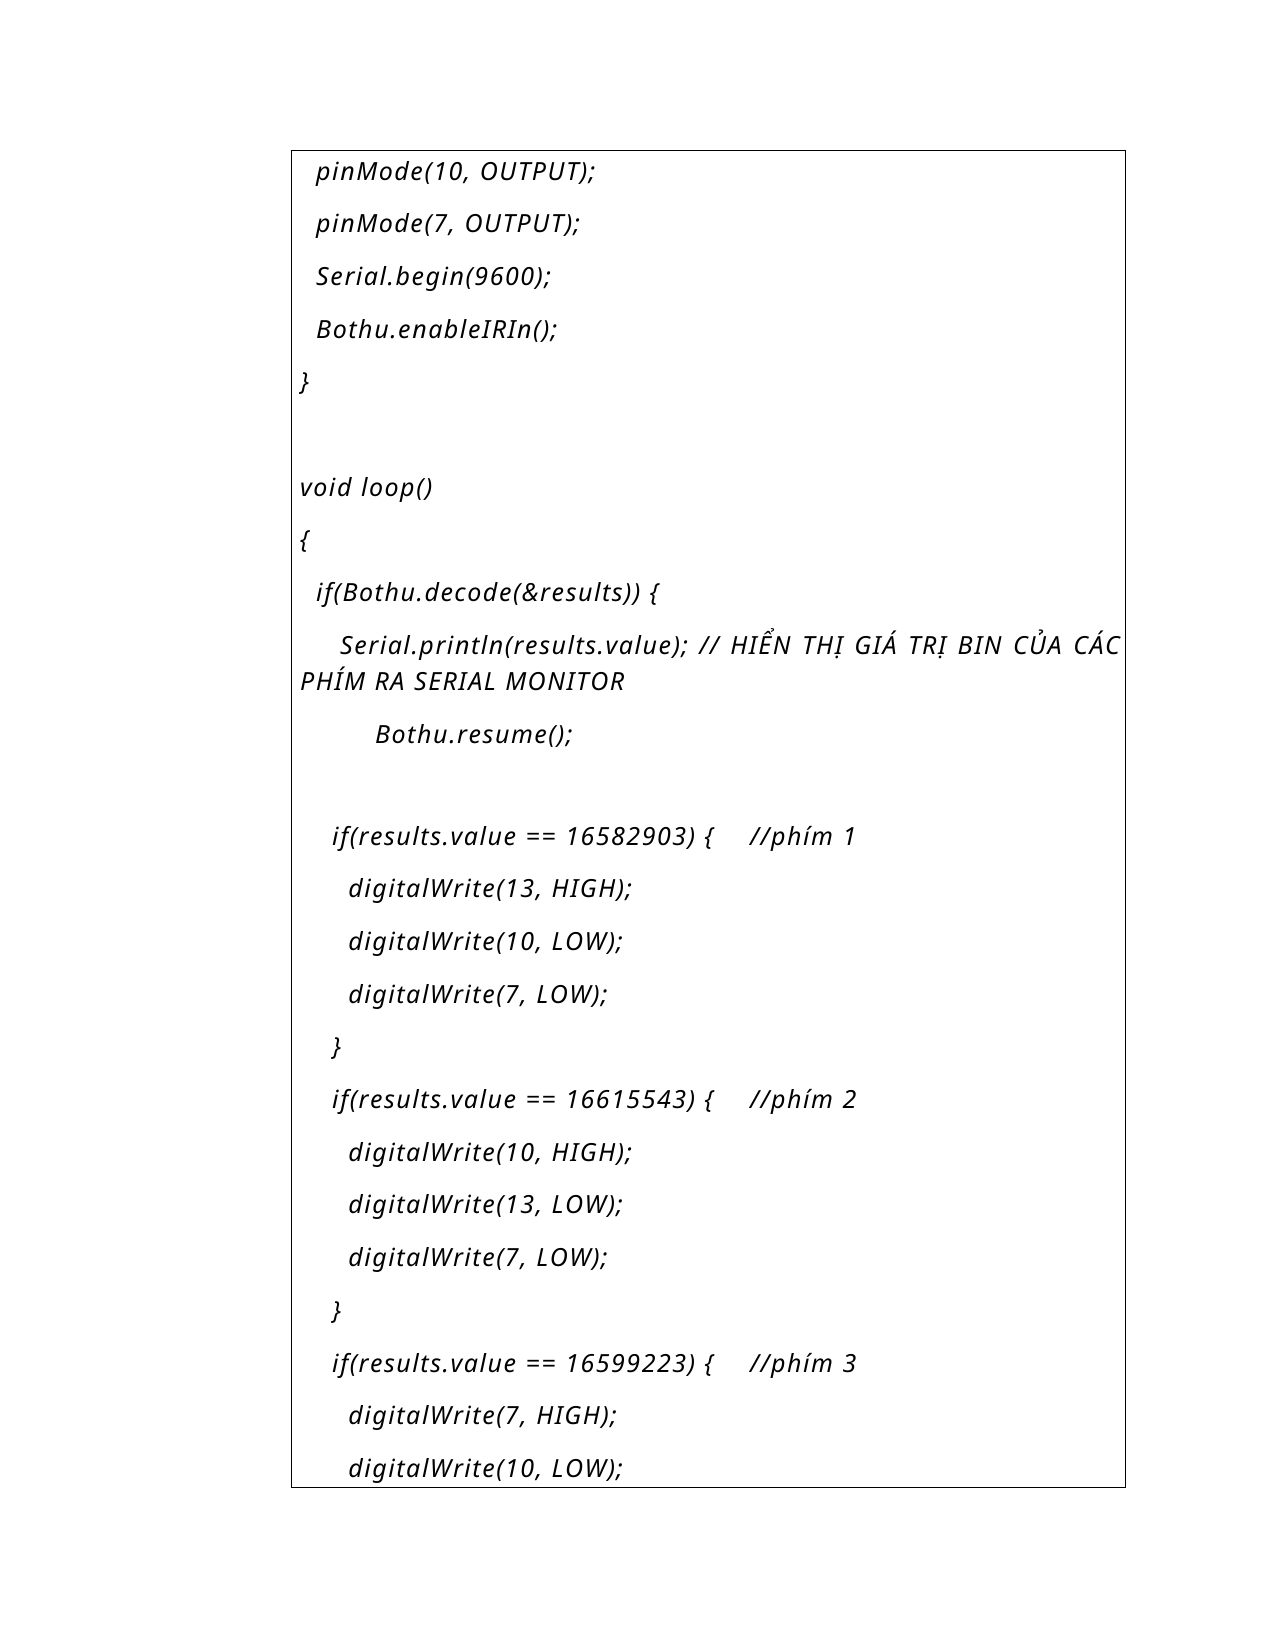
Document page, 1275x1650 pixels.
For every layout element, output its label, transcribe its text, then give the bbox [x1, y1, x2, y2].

subtitle digitalWrite(10, HIGH); [292, 1131, 1125, 1168]
subtitle digitalWrite(13, LOW); [292, 1184, 1125, 1221]
subtitle } [292, 361, 1125, 398]
subtitle digitalWrite(7, LOW); [292, 1237, 1125, 1274]
subtitle Serial.begin(9600); [292, 255, 1125, 293]
subtitle if(Bothu.decode(&results)) { [292, 572, 1125, 609]
subtitle } [292, 1289, 1125, 1327]
subtitle } [292, 1026, 1125, 1063]
subtitle pinMode(7, OUTPUT); [292, 203, 1125, 240]
subtitle digitalWrite(10, LOW); [292, 920, 1125, 958]
subtitle digitalWrite(10, LOW); [292, 1447, 1125, 1487]
subtitle digitalWrite(7, LOW); [292, 973, 1125, 1010]
subtitle if(results.value == 16615543) { //phím 2 [292, 1078, 1125, 1116]
subtitle Bothu.enableIRIn(); [292, 308, 1125, 345]
subtitle { [292, 519, 1125, 556]
subtitle Bothu.resume(); [292, 713, 1125, 750]
subtitle if(results.value == 16599223) { //phím 3 [292, 1342, 1125, 1379]
subtitle if(results.value == 16582903) { //phím 1 [292, 815, 1125, 852]
subtitle digitalWrite(13, HIGH); [292, 868, 1125, 905]
subtitle digitalWrite(7, HIGH); [292, 1395, 1125, 1432]
subtitle Serial.println(results.value); // HIỂN THỊ GIÁ TRỊ BIN CỦA CÁC PHÍM RA SERIAL MONITOR [292, 624, 1125, 698]
subtitle pinMode(10, OUTPUT); [292, 151, 1125, 187]
subtitle void loop() [292, 466, 1125, 503]
